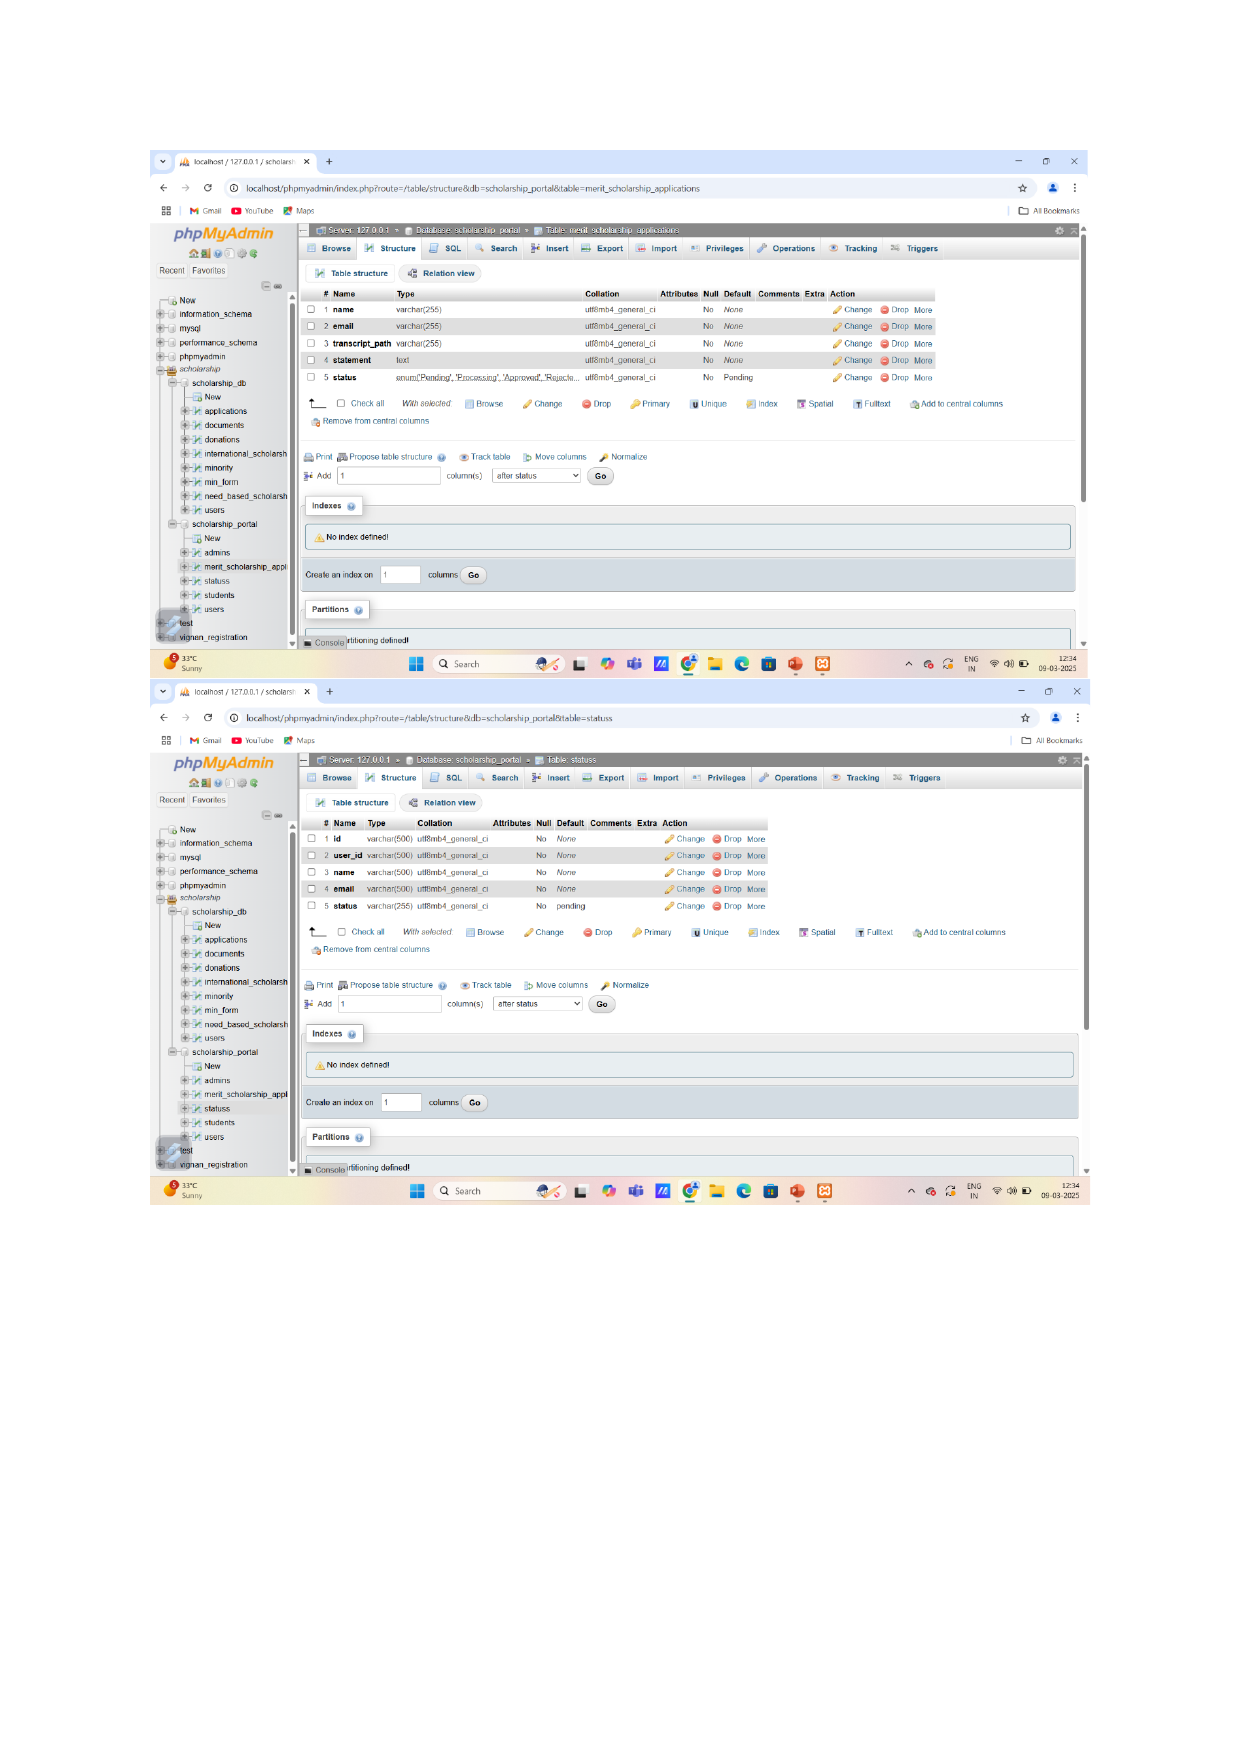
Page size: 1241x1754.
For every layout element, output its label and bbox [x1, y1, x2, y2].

picture [150, 679, 1091, 1205]
picture [150, 150, 1088, 678]
